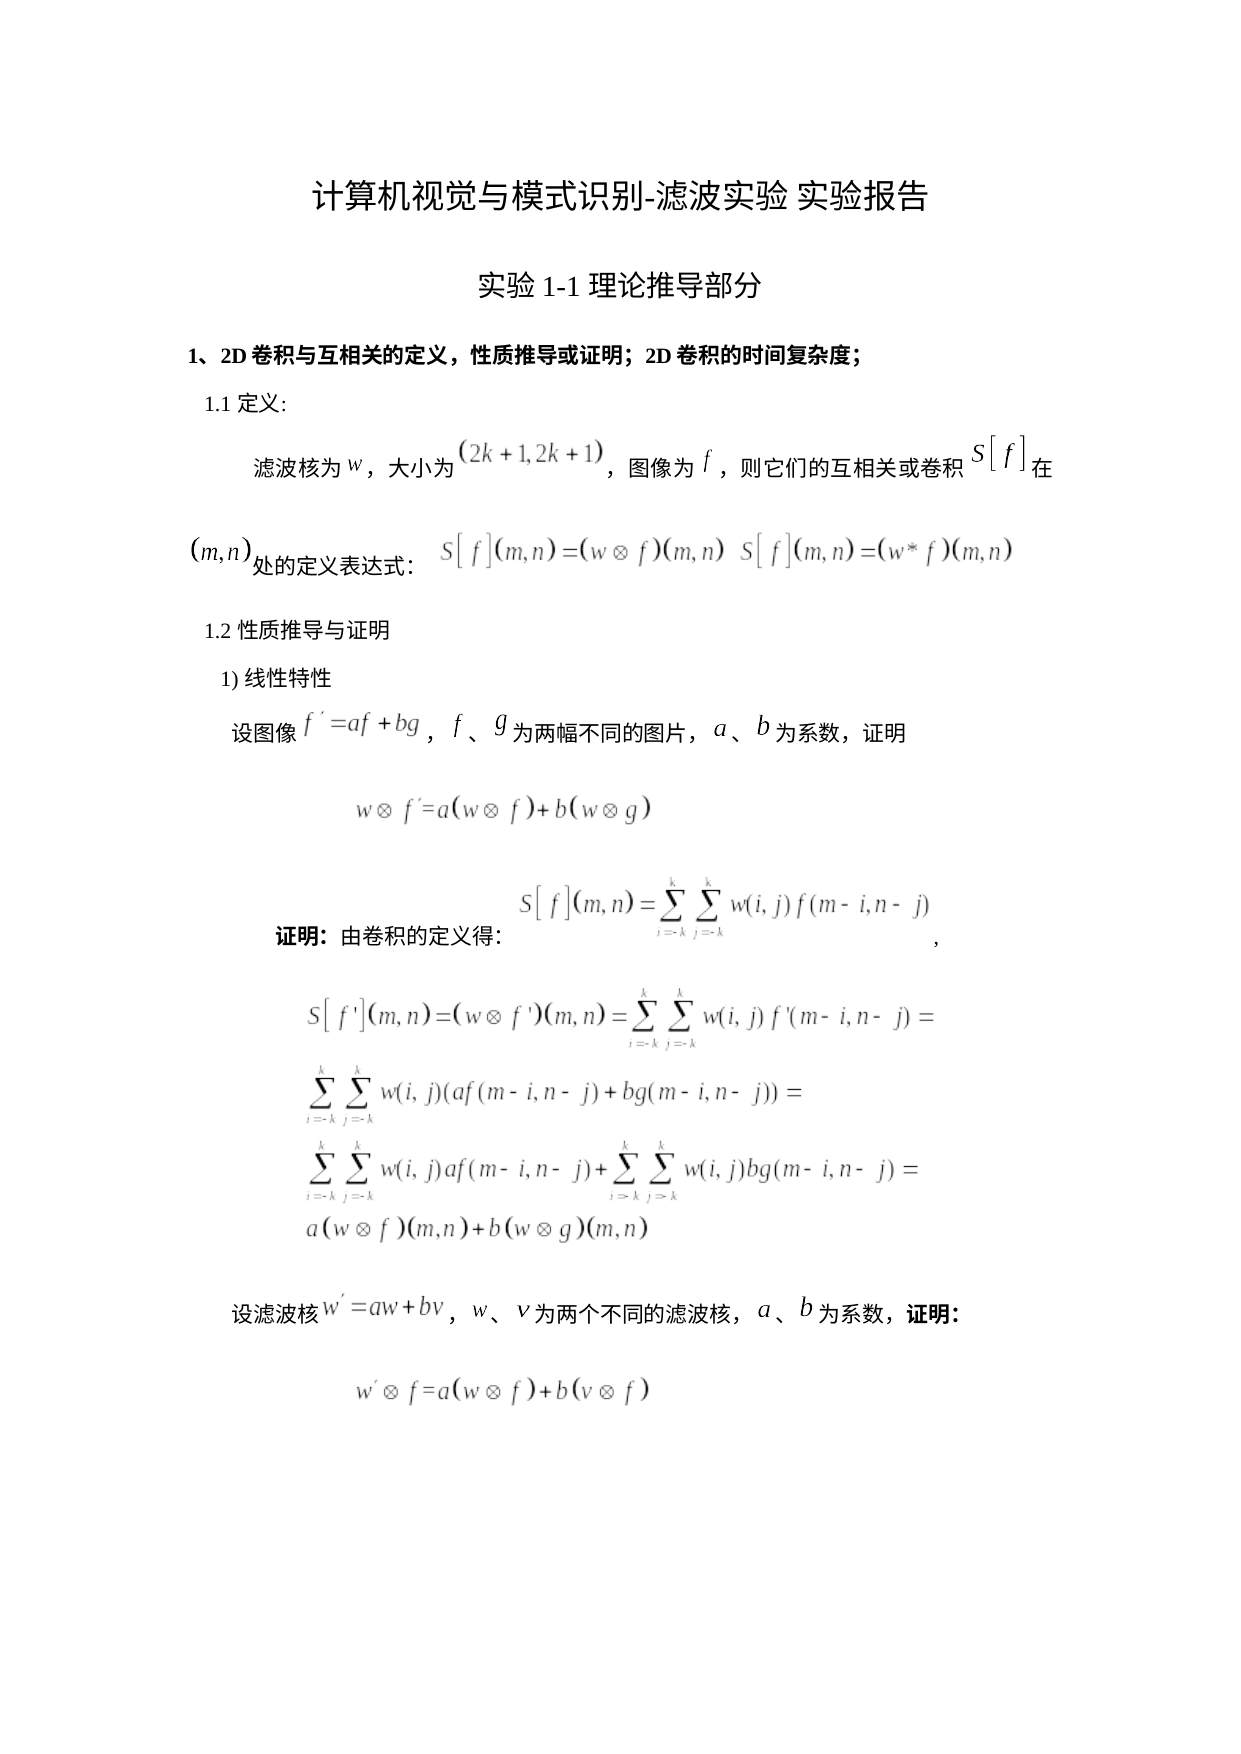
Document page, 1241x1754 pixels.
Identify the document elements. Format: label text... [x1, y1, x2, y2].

text 1) 线性特性 [187, 661, 1053, 693]
text 证明：由卷积的定义得：, [187, 869, 1053, 967]
text 设图像，、为两幅不同的图片，、为系数，证明 [187, 709, 1053, 774]
text 设滤波核，、为两个不同的滤波核，、为系数，证明： [187, 1290, 1053, 1355]
text 实验1-1 理论推导部分 [187, 251, 1053, 316]
text 1.1 定义: [187, 386, 1053, 418]
text 计算机视觉与模式识别-滤波实验 实验报告 [187, 162, 1053, 227]
text 1、2D卷积与互相关的定义，性质推导或证明；2D卷积的时间复杂度； [187, 337, 1053, 370]
text 滤波核为，大小为，图像为，则它们的互相关或卷积在处的定义表达式： [187, 434, 1053, 596]
text 1.2 性质推导与证明 [187, 612, 1053, 645]
